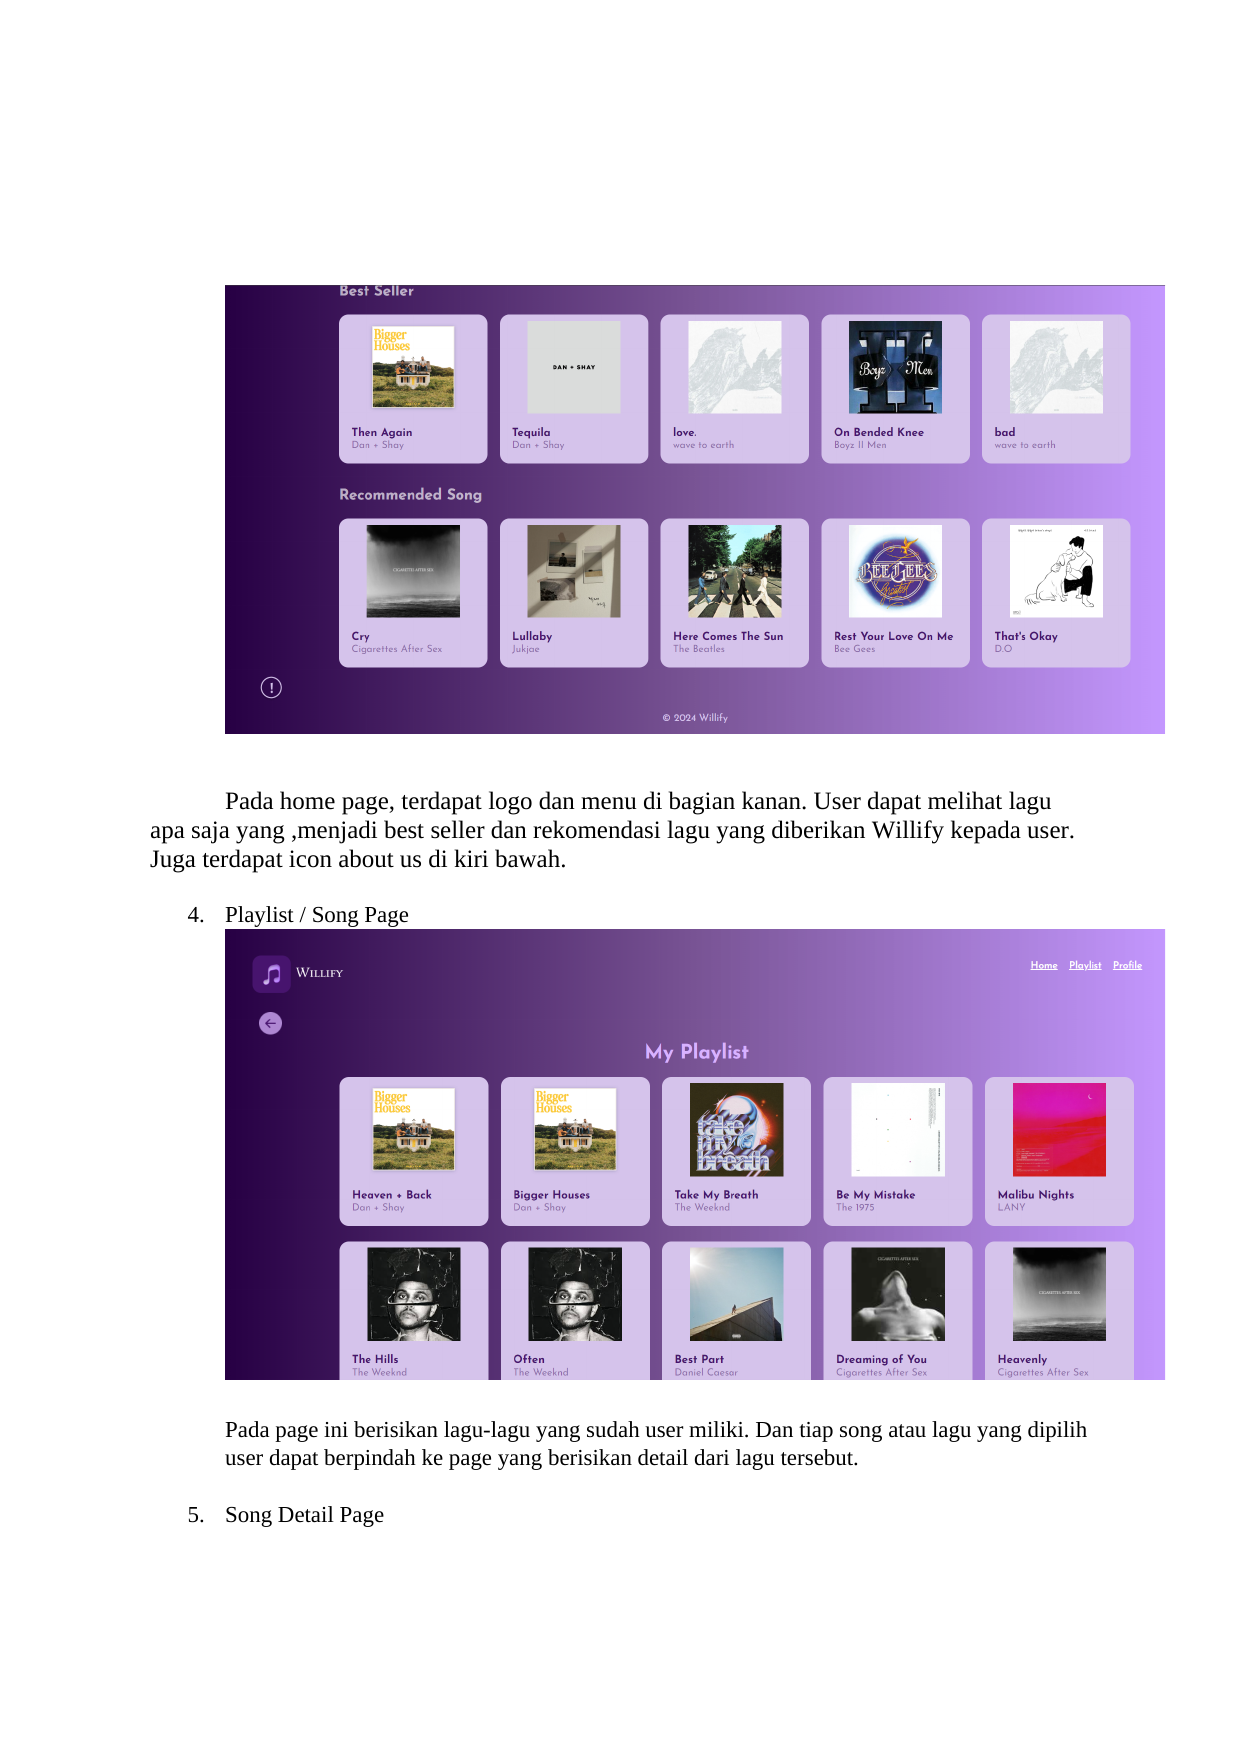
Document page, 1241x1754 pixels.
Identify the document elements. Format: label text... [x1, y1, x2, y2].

picture [225, 285, 1166, 734]
list Playlist / Song Page [187, 901, 1090, 928]
list Pada page ini berisikan lagu-lagu yang sudah user miliki. Dan tiap song atau lagu yang dipilih user dapat berpindah ke page yang berisikan detail dari lagu tersebut. [225, 1416, 1090, 1471]
picture [225, 929, 1166, 1380]
text Pada home page, terdapat logo dan menu di bagian kanan. User dapat melihat lagu apa saja yang ,menjadi best seller dan rekomendasi lagu yang diberikan Willify kepada user. Juga terdapat icon about us di kiri bawah. [150, 786, 1090, 872]
list Song Detail Page [187, 1501, 1090, 1528]
